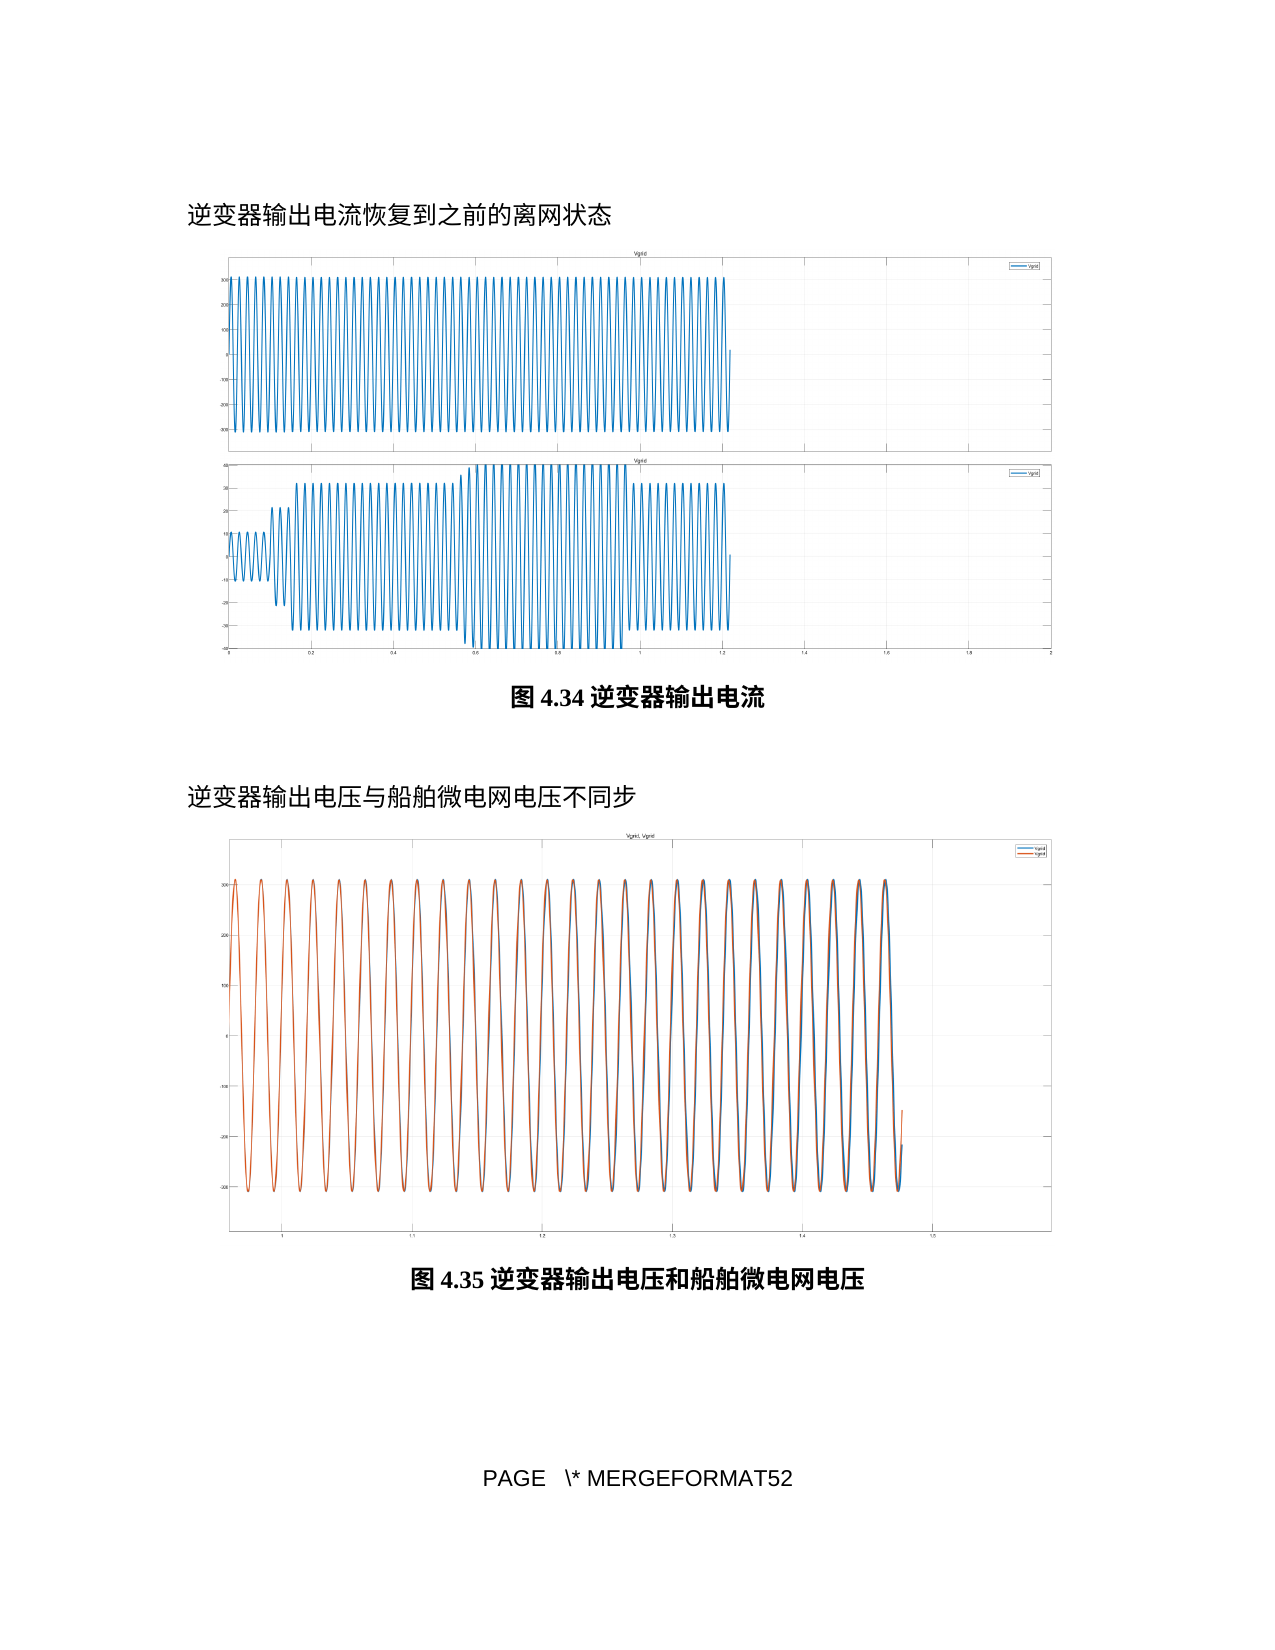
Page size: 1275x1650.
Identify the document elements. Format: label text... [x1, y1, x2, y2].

text 图 4.34 逆变器输出电流 [187, 677, 1087, 713]
picture [219, 249, 1056, 663]
text 图 4.35 逆变器输出电压和船舶微电网电压 [187, 1259, 1087, 1296]
picture [219, 831, 1056, 1246]
text 逆变器输出电流恢复到之前的离网状态 [187, 195, 1087, 231]
text 逆变器输出电压与船舶微电网电压不同步 [187, 777, 1087, 814]
